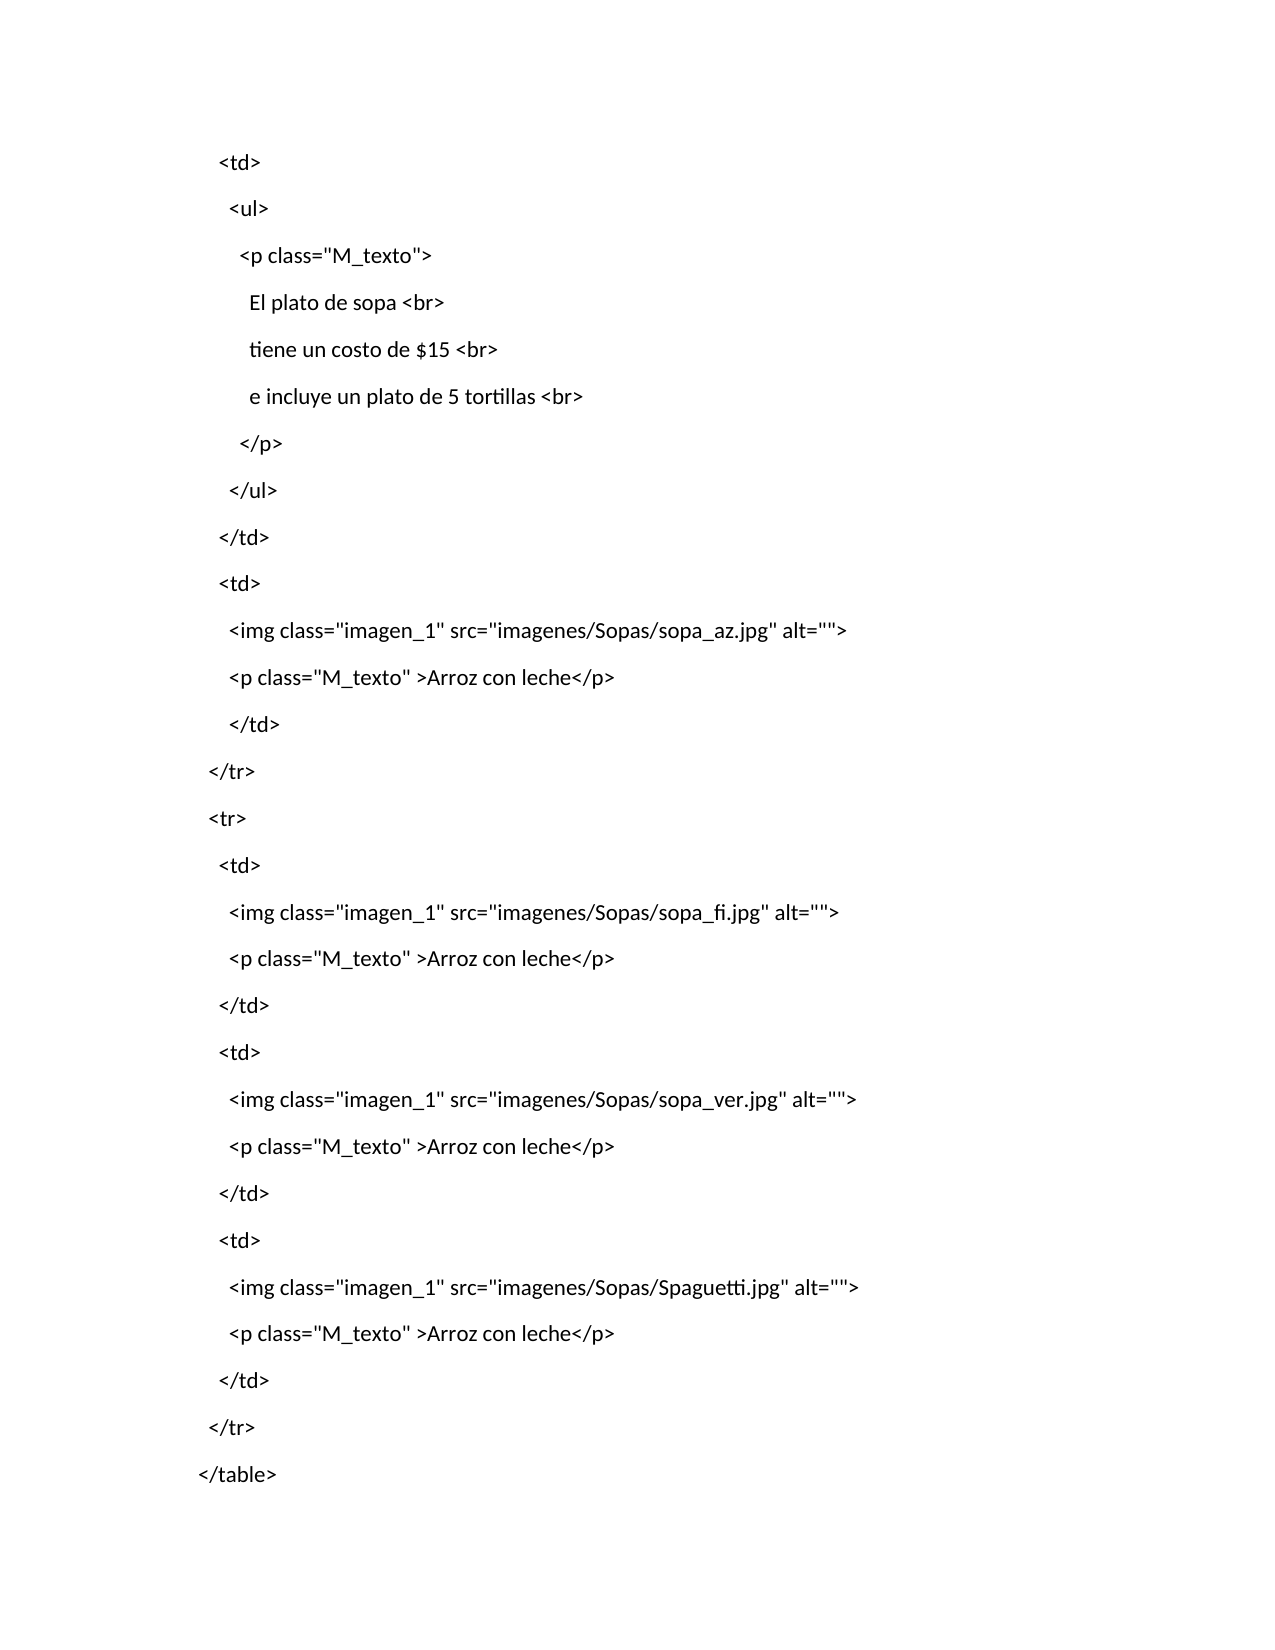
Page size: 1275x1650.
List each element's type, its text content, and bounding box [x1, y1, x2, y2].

text </td> [177, 991, 1098, 1019]
text </td> [177, 1179, 1098, 1207]
text <p class="M_texto" >Arroz con leche</p> [177, 1132, 1098, 1160]
text </table> [177, 1460, 1098, 1488]
text </td> [177, 710, 1098, 738]
text </tr> [177, 1413, 1098, 1441]
text <p class="M_texto" >Arroz con leche</p> [177, 663, 1098, 691]
text <p class="M_texto" >Arroz con leche</p> [177, 944, 1098, 972]
text El plato de sopa <br> [177, 288, 1098, 316]
text e incluye un plato de 5 tortillas <br> [177, 382, 1098, 410]
text <p class="M_texto"> [177, 241, 1098, 269]
text </tr> [177, 757, 1098, 785]
text <td> [177, 569, 1098, 597]
text tiene un costo de $15 <br> [177, 335, 1098, 363]
text <td> [177, 851, 1098, 879]
text <td> [177, 1038, 1098, 1066]
text </ul> [177, 476, 1098, 504]
text <img class="imagen_1" src="imagenes/Sopas/sopa_ver.jpg" alt=""> [177, 1085, 1098, 1113]
text <tr> [177, 804, 1098, 832]
text <img class="imagen_1" src="imagenes/Sopas/Spaguetti.jpg" alt=""> [177, 1273, 1098, 1301]
text <ul> [177, 194, 1098, 222]
text <td> [177, 1226, 1098, 1254]
text <img class="imagen_1" src="imagenes/Sopas/sopa_fi.jpg" alt=""> [177, 898, 1098, 926]
text <p class="M_texto" >Arroz con leche</p> [177, 1319, 1098, 1347]
text <img class="imagen_1" src="imagenes/Sopas/sopa_az.jpg" alt=""> [177, 616, 1098, 644]
text </td> [177, 523, 1098, 551]
text </p> [177, 429, 1098, 457]
text </td> [177, 1366, 1098, 1394]
text <td> [177, 148, 1098, 176]
